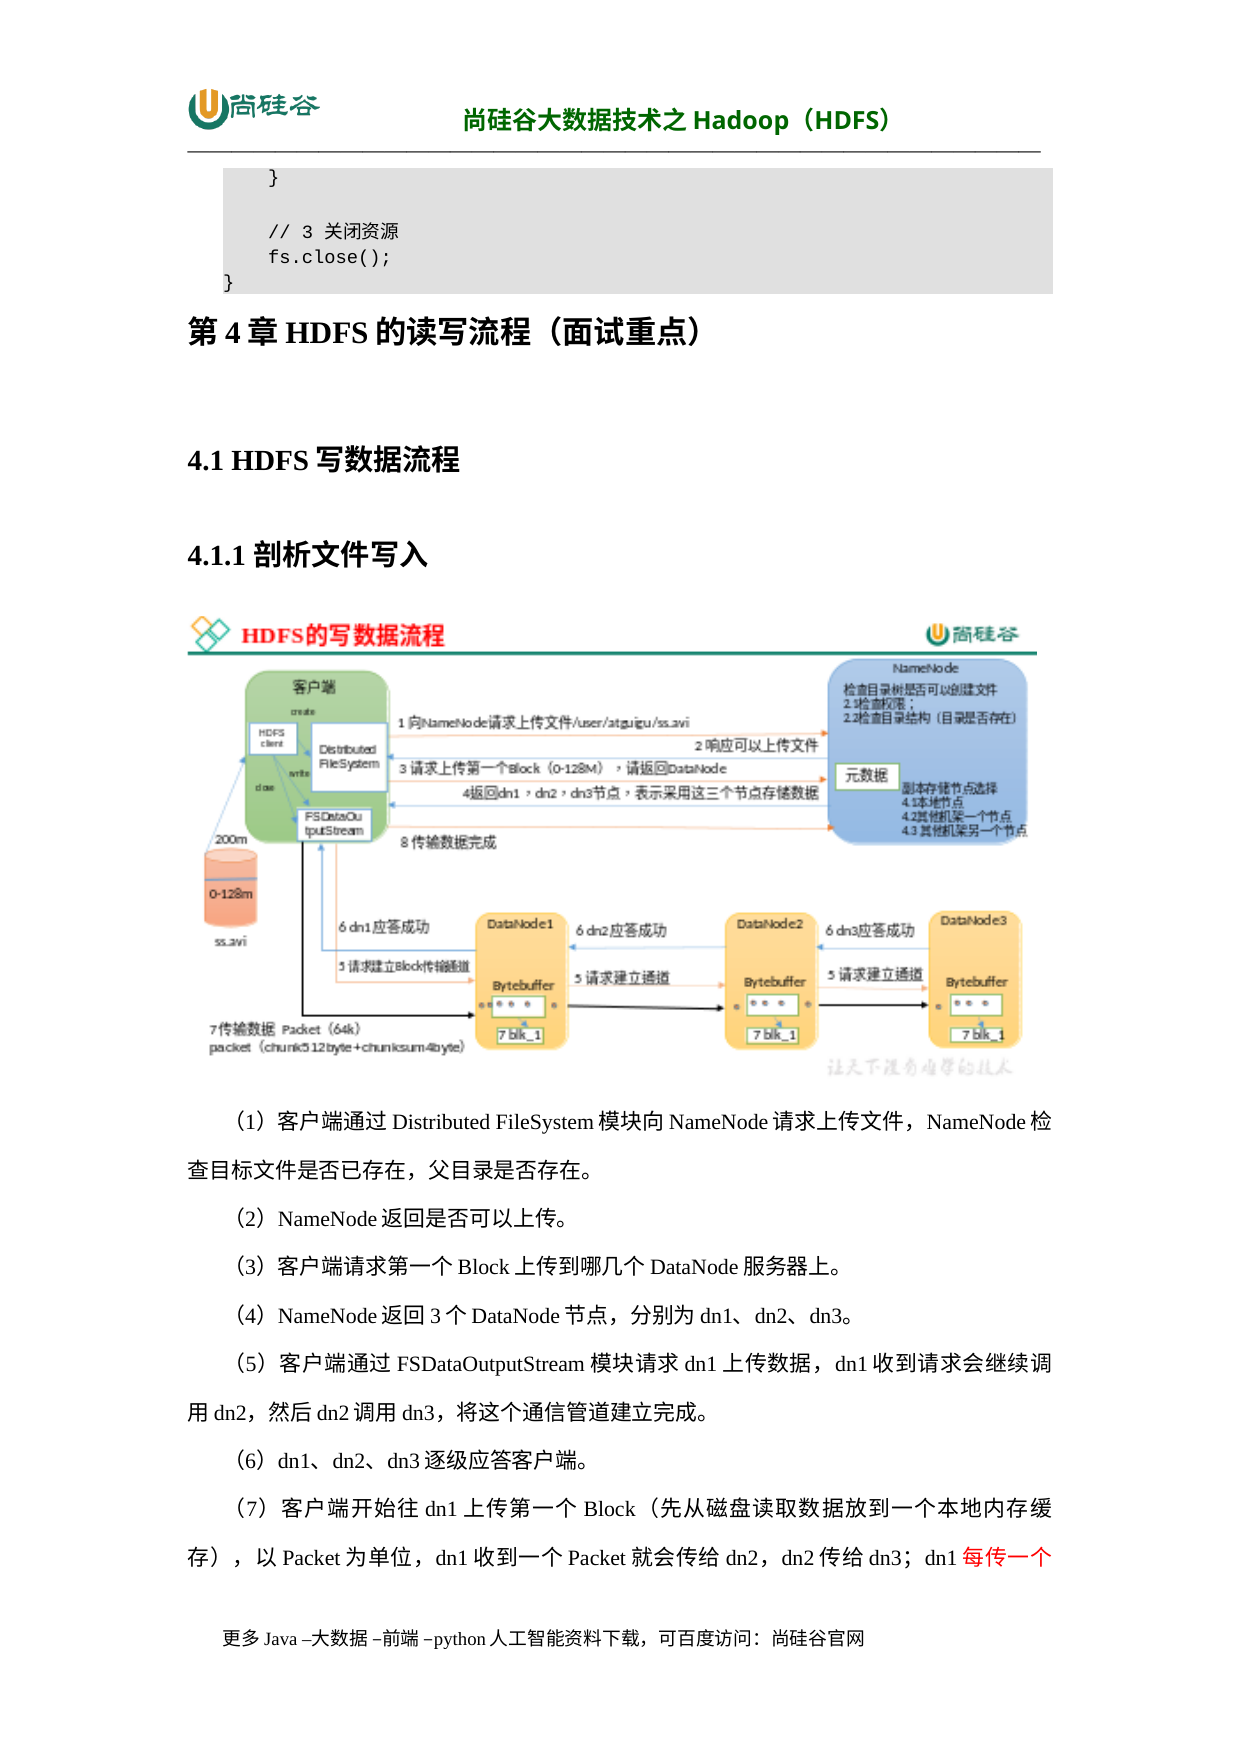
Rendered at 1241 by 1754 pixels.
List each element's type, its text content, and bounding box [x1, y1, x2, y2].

picture [187, 88, 320, 130]
text （1）客户端通过Distributed FileSystem模块向NameNode请求上传文件，NameNode检查目标文件是否已存在，父目录是否存在。 [187, 1103, 1053, 1185]
text fs.close(); [223, 248, 1053, 269]
text // 3 关闭资源 [223, 217, 1053, 244]
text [187, 1491, 1053, 1572]
text } [223, 168, 1053, 189]
text （6）dn1、dn2、dn3逐级应答客户端。 [187, 1443, 1053, 1475]
text （5）客户端通过FSDataOutputStream模块请求dn1上传数据，dn1收到请求会继续调用dn2，然后dn2调用dn3，将这个通信管道建立完成。 [187, 1346, 1053, 1427]
text （2）NameNode返回是否可以上传。 [187, 1201, 1053, 1233]
subtitle 4.1 HDFS写数据流程 [187, 425, 1053, 490]
subtitle 第4章 HDFS的读写流程（面试重点） [187, 297, 1053, 362]
text } [223, 273, 1053, 294]
subtitle 4.1.1 剖析文件写入 [187, 521, 1053, 586]
text （4）NameNode返回3个DataNode节点，分别为dn1、dn2、dn3。 [187, 1297, 1053, 1330]
text （3）客户端请求第一个 Block上传到哪几个DataNode服务器上。 [187, 1249, 1053, 1281]
